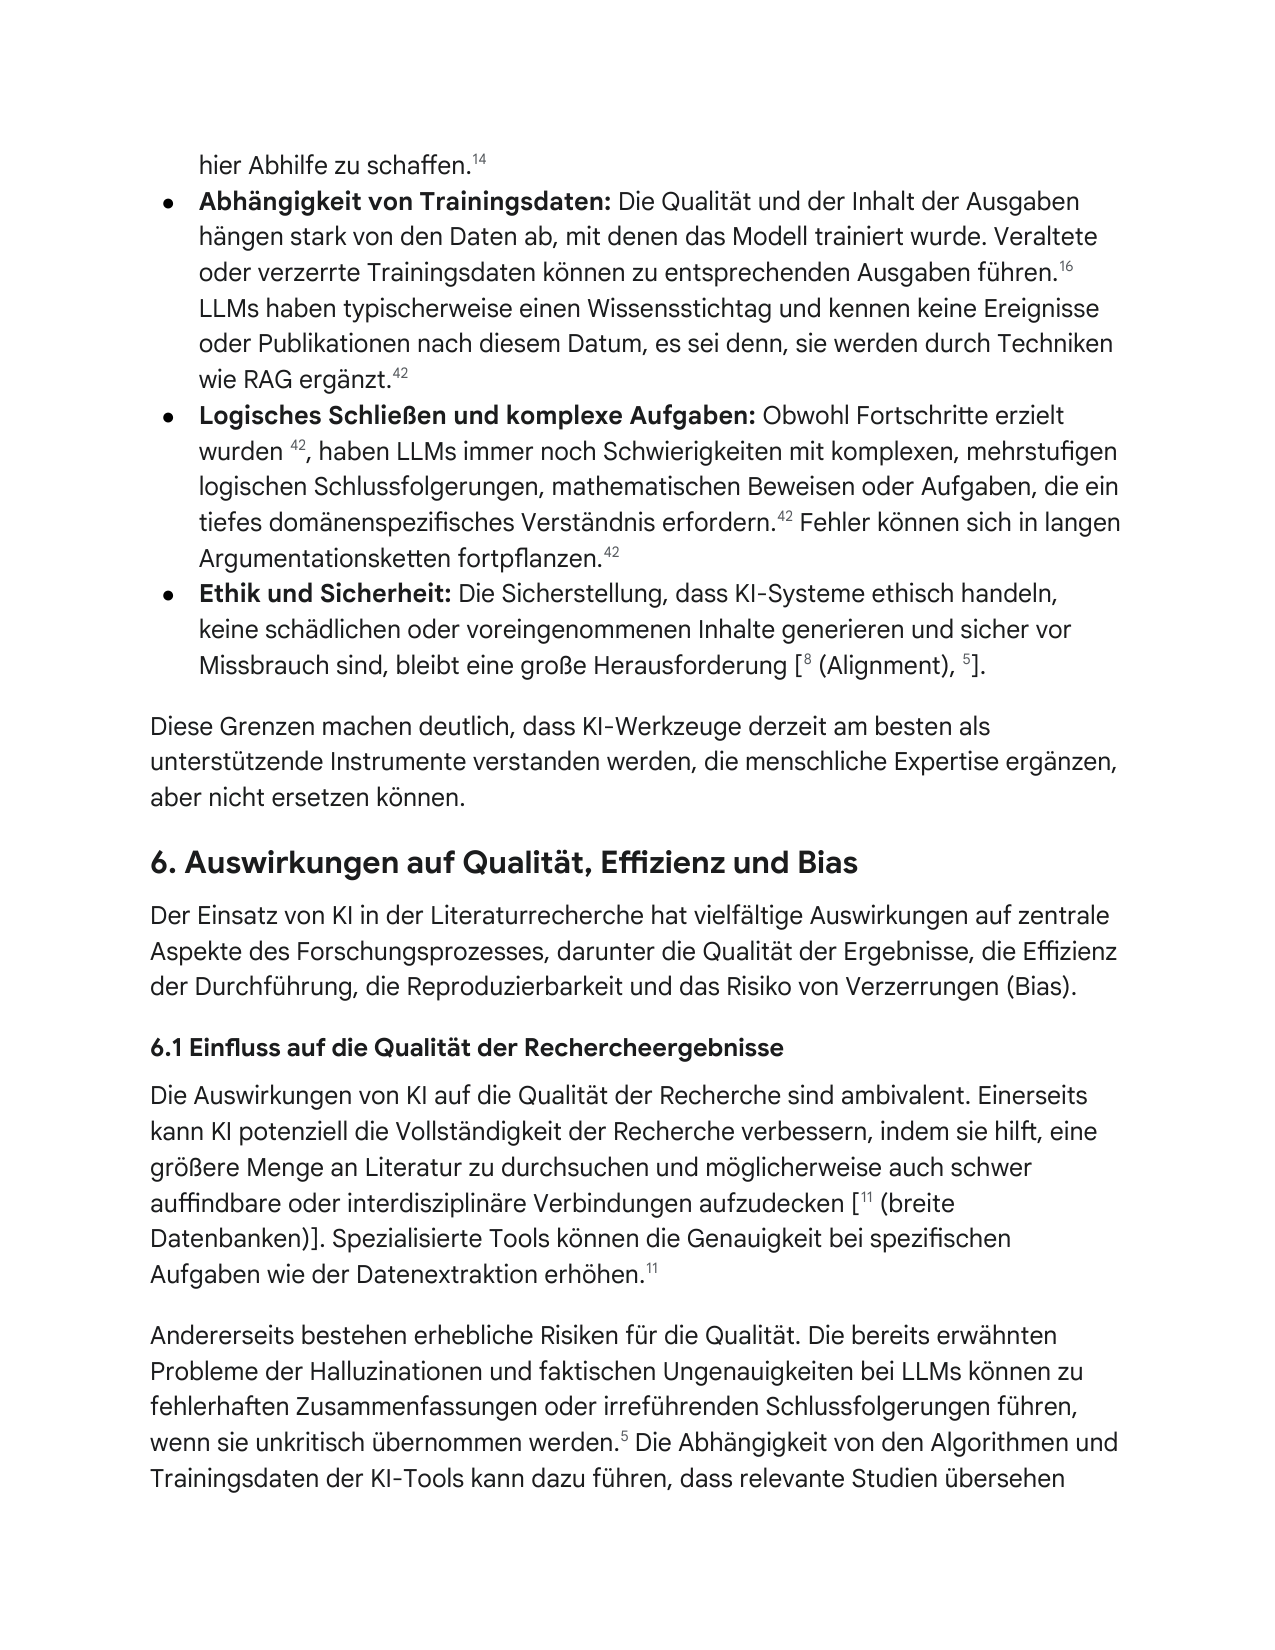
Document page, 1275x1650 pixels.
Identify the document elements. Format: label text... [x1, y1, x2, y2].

list Ethik und Sicherheit: Die Sicherstellung, dass KI-Systeme ethisch handeln, keine schädlichen oder voreingenommenen Inhalte generieren und sicher vor Missbrauch sind, bleibt eine große Herausforderung [8 (Alignment), 5]. [161, 579, 1125, 682]
list Logisches Schließen und komplexe Aufgaben: Obwohl Fortschritte erzielt wurden 42, haben LLMs immer noch Schwierigkeiten mit komplexen, mehrstufigen logischen Schlussfolgerungen, mathematischen Beweisen oder Aufgaben, die ein tiefes domänenspezifisches Verständnis erfordern.42 Fehler können sich in langen Argumentationsketten fortpflanzen.42 [161, 400, 1125, 574]
text Der Einsatz von KI in der Literaturrecherche hat vielfältige Auswirkungen auf zentrale Aspekte des Forschungsprozesses, darunter die Qualität der Ergebnisse, die Effizienz der Durchführung, die Reproduzierbarkeit und das Risiko von Verzerrungen (Bias). [150, 900, 1125, 1003]
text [150, 1320, 1125, 1494]
subtitle 6.1 Einfluss auf die Qualität der Rechercheergebnisse [150, 1032, 1125, 1064]
list Abhängigkeit von Trainingsdaten: Die Qualität und der Inhalt der Ausgaben hängen stark von den Daten ab, mit denen das Modell trainiert wurde. Veraltete oder verzerrte Trainingsdaten können zu entsprechenden Ausgaben führen.16 LLMs haben typischerweise einen Wissensstichtag und kennen keine Ereignisse oder Publikationen nach diesem Datum, es sei denn, sie werden durch Techniken wie RAG ergänzt.42 [161, 186, 1125, 396]
text Die Auswirkungen von KI auf die Qualität der Recherche sind ambivalent. Einerseits kann KI potenziell die Vollständigkeit der Recherche verbessern, indem sie hilft, eine größere Menge an Literatur zu durchsuchen und möglicherweise auch schwer auffindbare oder interdisziplinäre Verbindungen aufzudecken [11 (breite Datenbanken)]. Spezialisierte Tools können die Genauigkeit bei spezifischen Aufgaben wie der Datenextraktion erhöhen.11 [150, 1081, 1125, 1291]
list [161, 150, 1125, 181]
subtitle 6. Auswirkungen auf Qualität, Effizienz und Bias [150, 843, 1125, 882]
text Diese Grenzen machen deutlich, dass KI-Werkzeuge derzeit am besten als unterstützende Instrumente verstanden werden, die menschliche Expertise ergänzen, aber nicht ersetzen können. [150, 711, 1125, 814]
